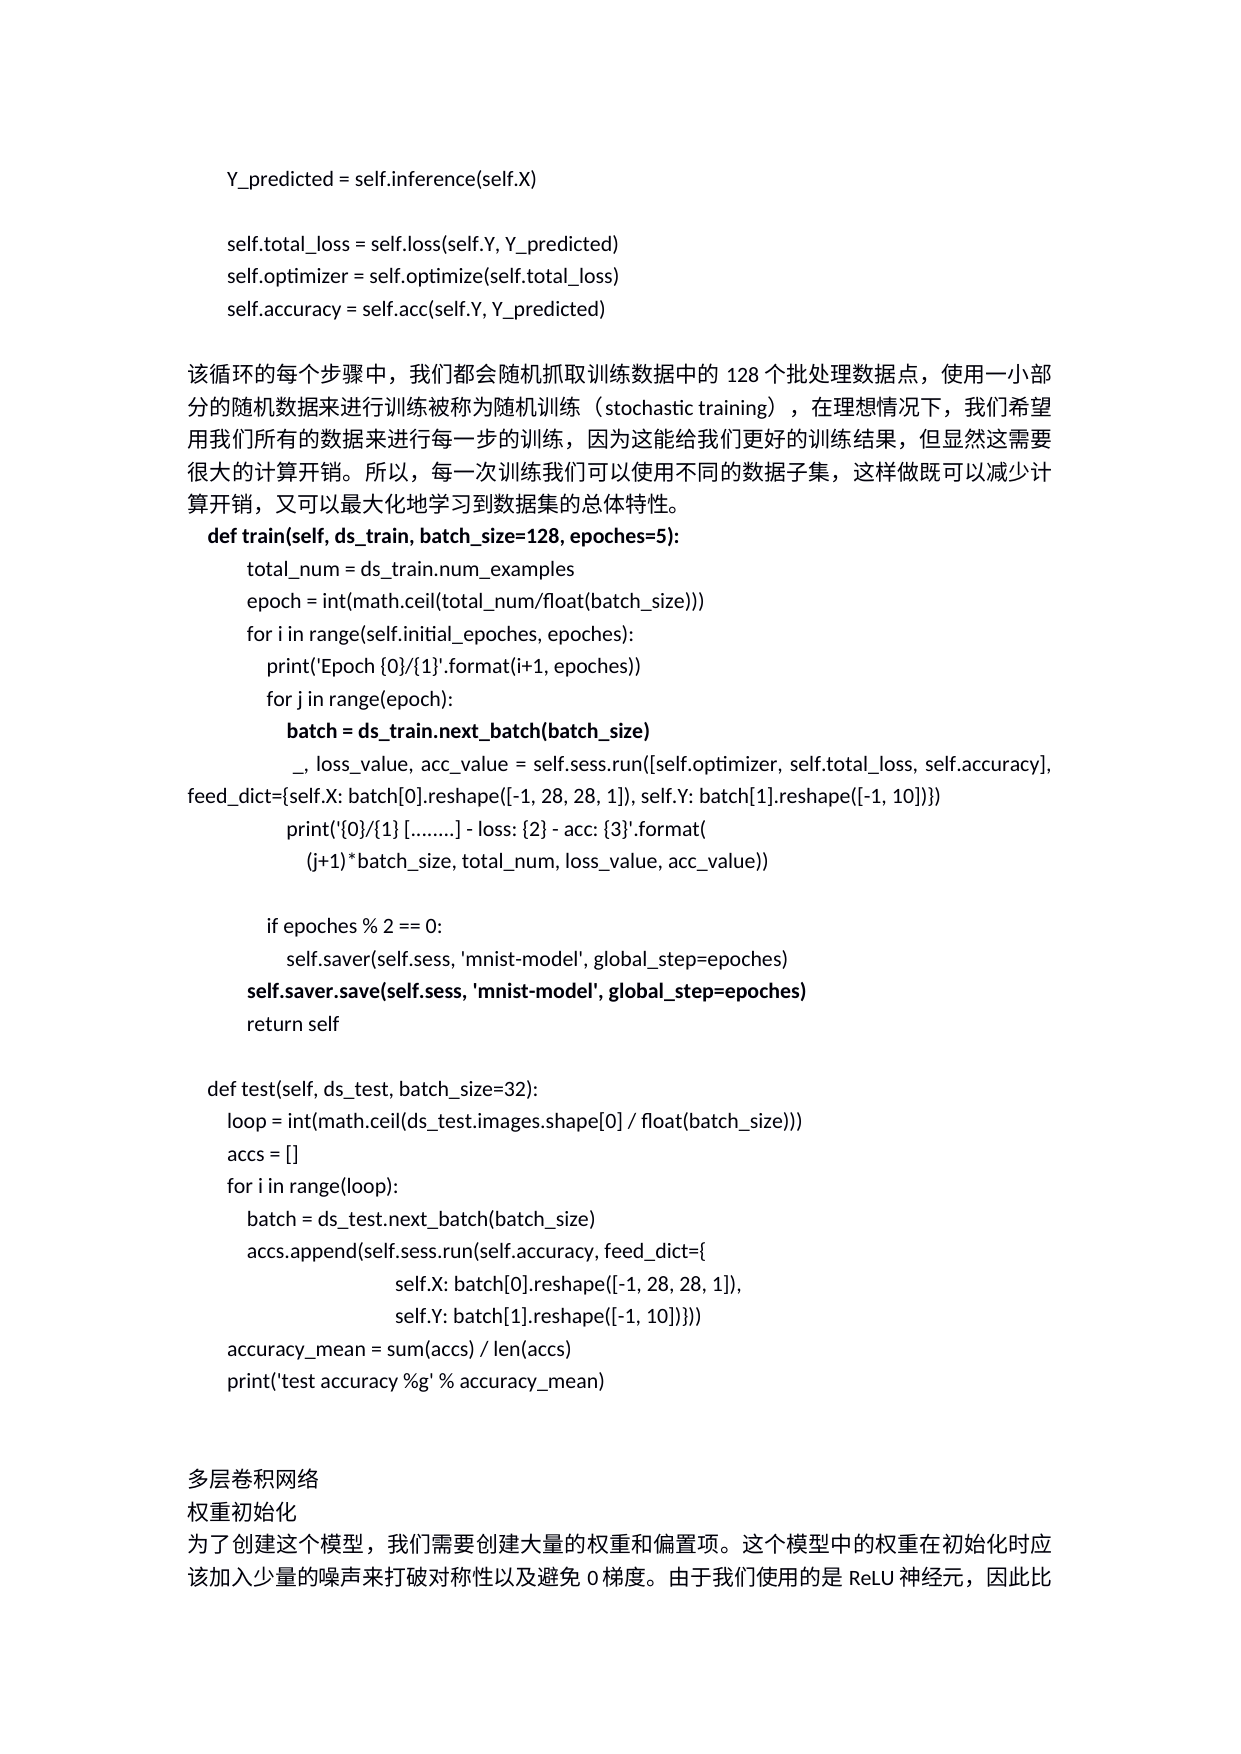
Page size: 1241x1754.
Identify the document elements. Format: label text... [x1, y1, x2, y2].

text self.X: batch[0].reshape([-1, 28, 28, 1]), [187, 1267, 1053, 1299]
text batch = ds_train.next_batch(batch_size) [187, 714, 1053, 747]
text print('{0}/{1} [........] - loss: {2} - acc: {3}'.format( [187, 812, 1053, 844]
text for i in range(self.initial_epoches, epoches): [187, 617, 1053, 649]
text epoch = int(math.ceil(total_num/float(batch_size))) [187, 584, 1053, 617]
text for i in range(loop): [187, 1169, 1053, 1202]
text Y_predicted = self.inference(self.X) [187, 162, 1053, 194]
text self.total_loss = self.loss(self.Y, Y_predicted) [187, 227, 1053, 259]
text if epoches % 2 == 0: [187, 909, 1053, 942]
text batch = ds_test.next_batch(batch_size) [187, 1202, 1053, 1234]
text for j in range(epoch): [187, 682, 1053, 714]
text (j+1)*batch_size, total_num, loss_value, acc_value)) [187, 844, 1053, 877]
text accs = [] [187, 1137, 1053, 1169]
text return self [187, 1007, 1053, 1039]
text 权重初始化 [187, 1494, 1053, 1527]
text self.Y: batch[1].reshape([-1, 10])})) [187, 1299, 1053, 1332]
text self.saver(self.sess, 'mnist-model', global_step=epoches) [187, 942, 1053, 974]
text total_num = ds_train.num_examples [187, 552, 1053, 584]
text def train(self, ds_train, batch_size=128, epoches=5): [187, 519, 1053, 552]
text self.accuracy = self.acc(self.Y, Y_predicted) [187, 292, 1053, 324]
text def test(self, ds_test, batch_size=32): [187, 1072, 1053, 1104]
text 多层卷积网络 [187, 1462, 1053, 1494]
text loop = int(math.ceil(ds_test.images.shape[0] / float(batch_size))) [187, 1104, 1053, 1137]
text self.optimizer = self.optimize(self.total_loss) [187, 259, 1053, 292]
text print('Epoch {0}/{1}'.format(i+1, epoches)) [187, 649, 1053, 682]
text accuracy_mean = sum(accs) / len(accs) [187, 1332, 1053, 1364]
text print('test accuracy %g' % accuracy_mean) [187, 1364, 1053, 1397]
text 该循环的每个步骤中，我们都会随机抓取训练数据中的128个批处理数据点，使用一小部分的随机数据来进行训练被称为随机训练（stochastic training），在理想情况下，我们希望用我们所有的数据来进行每一步的训练，因为这能给我们更好的训练结果，但显然这需要很大的计算开销。所以，每一次训练我们可以使用不同的数据子集，这样做既可以减少计算开销，又可以最大化地学习到数据集的总体特性。 [187, 357, 1053, 519]
text self.saver.save(self.sess, 'mnist-model', global_step=epoches) [187, 974, 1053, 1007]
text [187, 1527, 1053, 1592]
text accs.append(self.sess.run(self.accuracy, feed_dict={ [187, 1234, 1053, 1267]
text _, loss_value, acc_value = self.sess.run([self.optimizer, self.total_loss, self.accuracy], feed_dict={self.X: batch[0].reshape([-1, 28, 28, 1]), self.Y: batch[1].reshape([-1, 10])}) [187, 747, 1053, 812]
